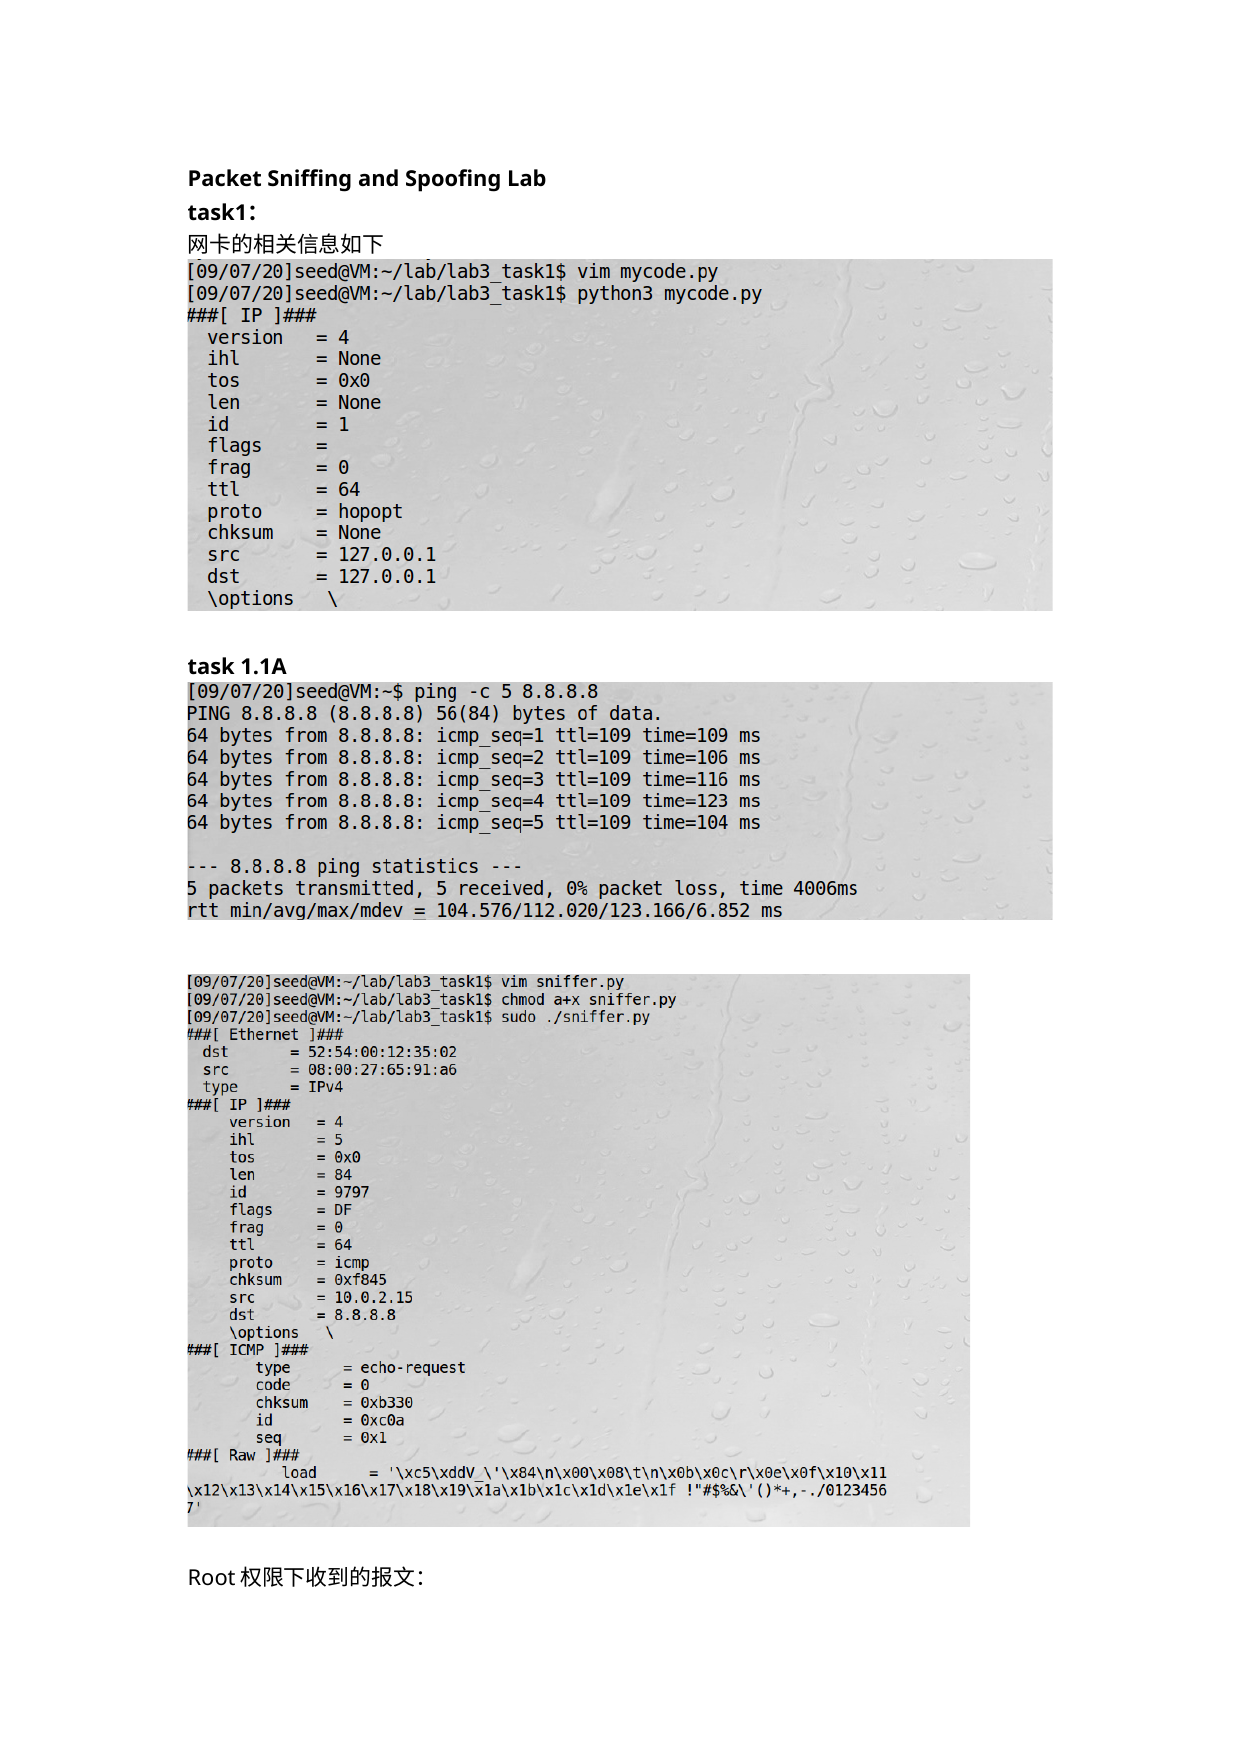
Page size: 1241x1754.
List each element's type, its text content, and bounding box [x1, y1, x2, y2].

text task1： [187, 194, 1053, 227]
text Packet Sniffing and Spoofing Lab [187, 162, 1053, 194]
picture [187, 259, 1053, 611]
picture [187, 682, 1053, 920]
text Root权限下收到的报文： [187, 1559, 1053, 1592]
text task 1.1A [187, 649, 1053, 682]
picture [187, 974, 971, 1527]
text 网卡的相关信息如下 [187, 227, 1053, 259]
